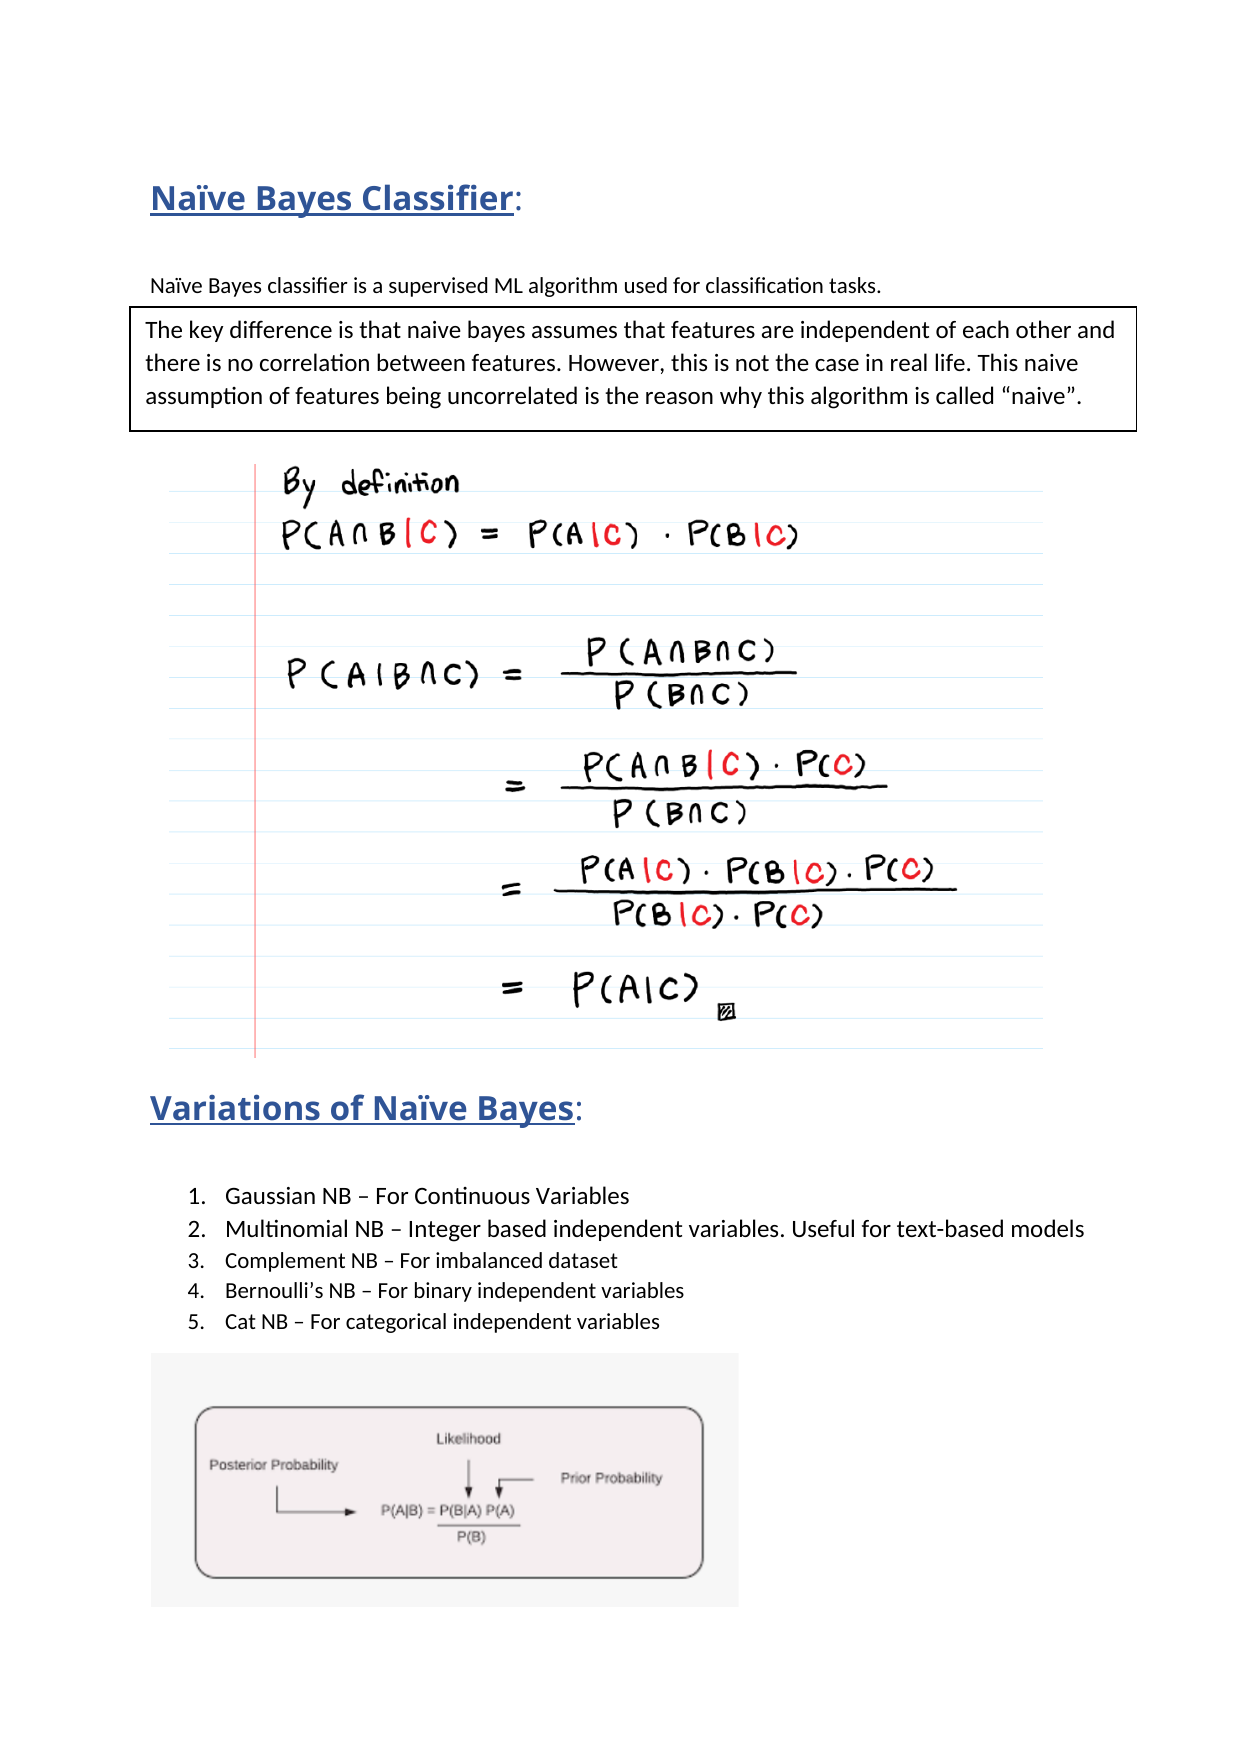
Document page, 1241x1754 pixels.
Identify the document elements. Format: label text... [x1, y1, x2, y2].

text Naïve Bayes classifier is a supervised ML algorithm used for classification tasks. [150, 271, 1090, 299]
list Bernoulli’s NB – For binary independent variables [187, 1277, 1090, 1304]
picture [150, 464, 1091, 1058]
subtitle Variations of Naïve Bayes: [150, 1085, 1090, 1130]
picture [150, 1353, 739, 1607]
list Multinomial NB – Integer based independent variables. Useful for text-based models [187, 1213, 1090, 1244]
list Complement NB – For imbalanced dataset [187, 1246, 1090, 1274]
subtitle Naïve Bayes Classifier: [150, 175, 1090, 220]
list Gaussian NB – For Continuous Variables [187, 1181, 1090, 1211]
list Cat NB – For categorical independent variables [187, 1307, 1090, 1335]
